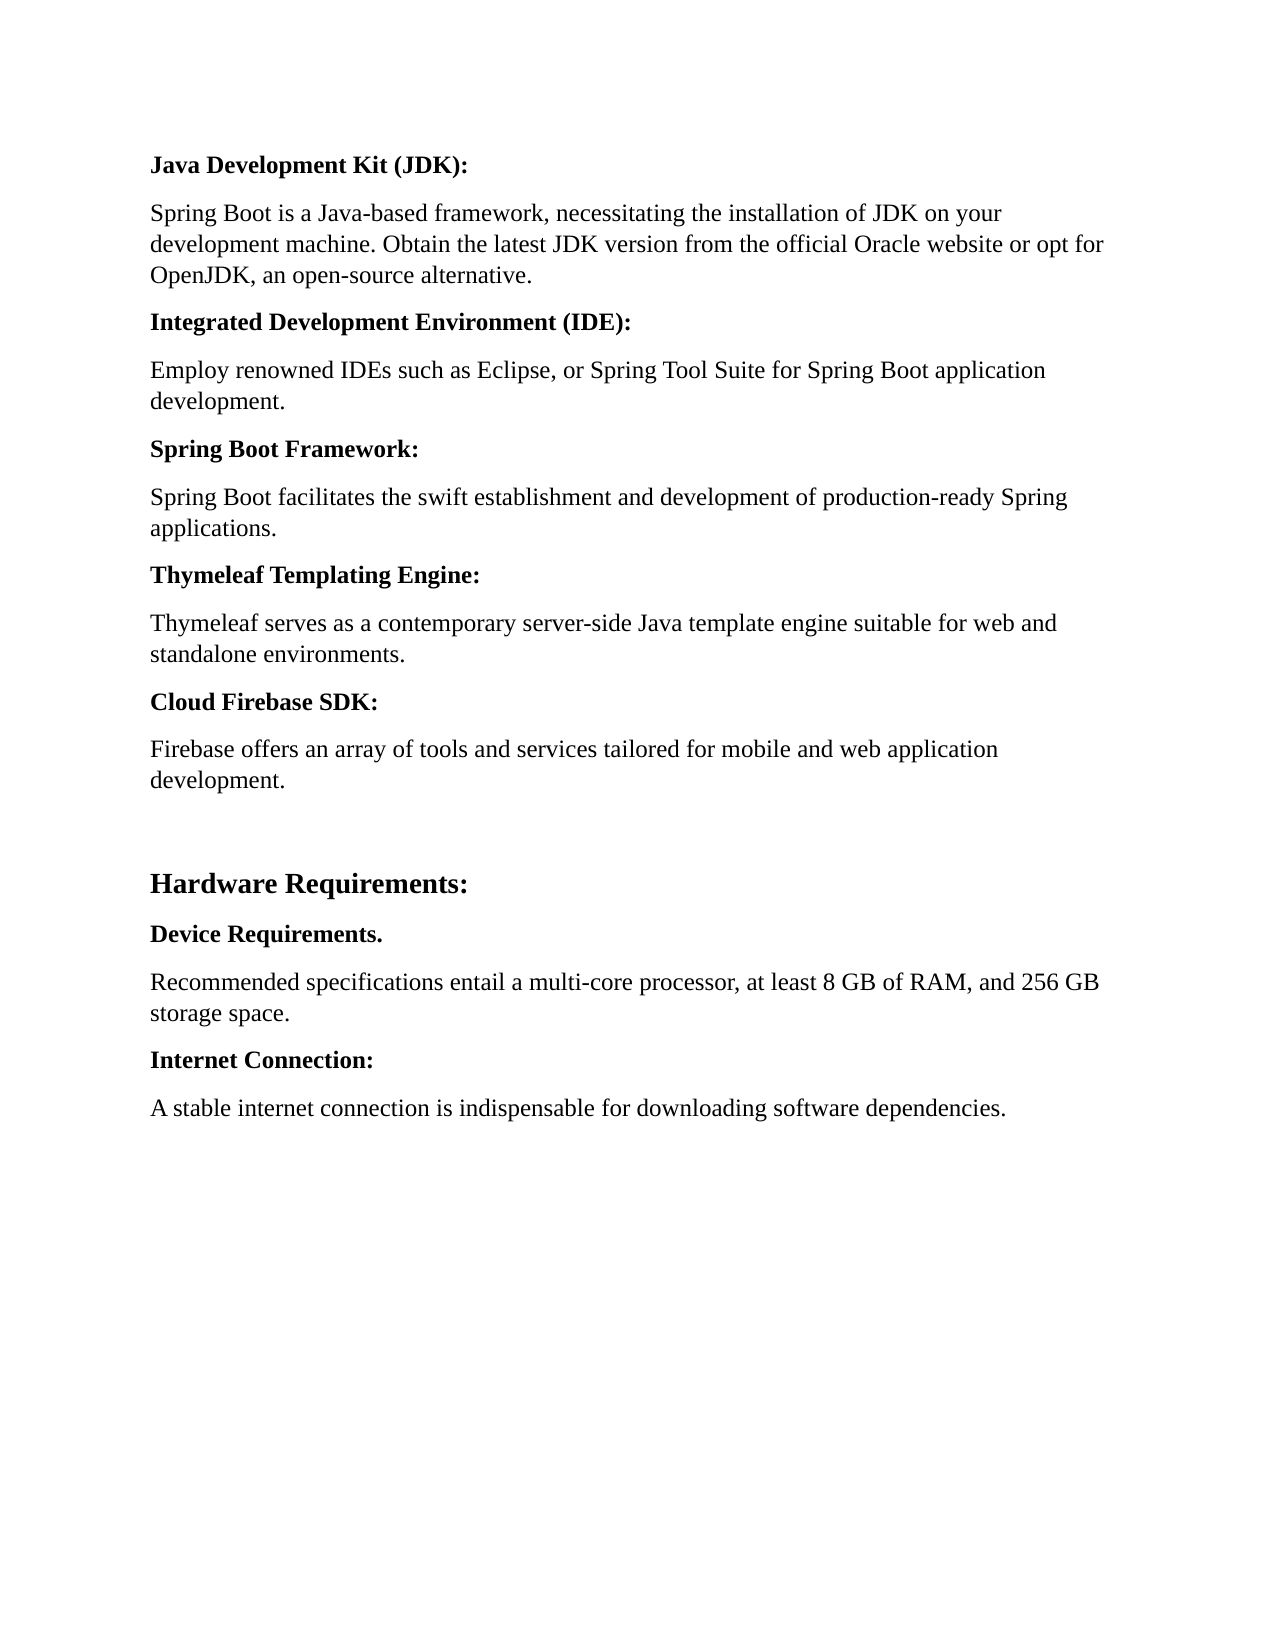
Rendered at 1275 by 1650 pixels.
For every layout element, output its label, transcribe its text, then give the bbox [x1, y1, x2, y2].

text Recommended specifications entail a multi-core processor, at least 8 GB of RAM, and 256 GB storage space. [150, 967, 1125, 1026]
text Thymeleaf Templating Engine: [150, 560, 1125, 589]
text Spring Boot Framework: [150, 434, 1125, 463]
text Thymeleaf serves as a contemporary server-side Java template engine suitable for web and standalone environments. [150, 608, 1125, 668]
text Cloud Firebase SDK: [150, 687, 1125, 716]
text Hardware Requirements: [150, 866, 1125, 900]
text Spring Boot is a Java-based framework, necessitating the installation of JDK on your development machine. Obtain the latest JDK version from the official Oracle website or opt for OpenJDK, an open-source alternative. [150, 198, 1125, 288]
text Internet Connection: [150, 1045, 1125, 1074]
text A stable internet connection is indispensable for downloading software dependencies. [150, 1093, 1125, 1122]
text Java Development Kit (JDK): [150, 150, 1125, 179]
text Device Requirements. [150, 919, 1125, 948]
text Firebase offers an array of tools and services tailored for mobile and web application development. [150, 734, 1125, 794]
text Integrated Development Environment (IDE): [150, 307, 1125, 336]
text Employ renowned IDEs such as Eclipse, or Spring Tool Suite for Spring Boot application development. [150, 355, 1125, 415]
text Spring Boot facilitates the swift establishment and development of production-ready Spring applications. [150, 482, 1125, 541]
